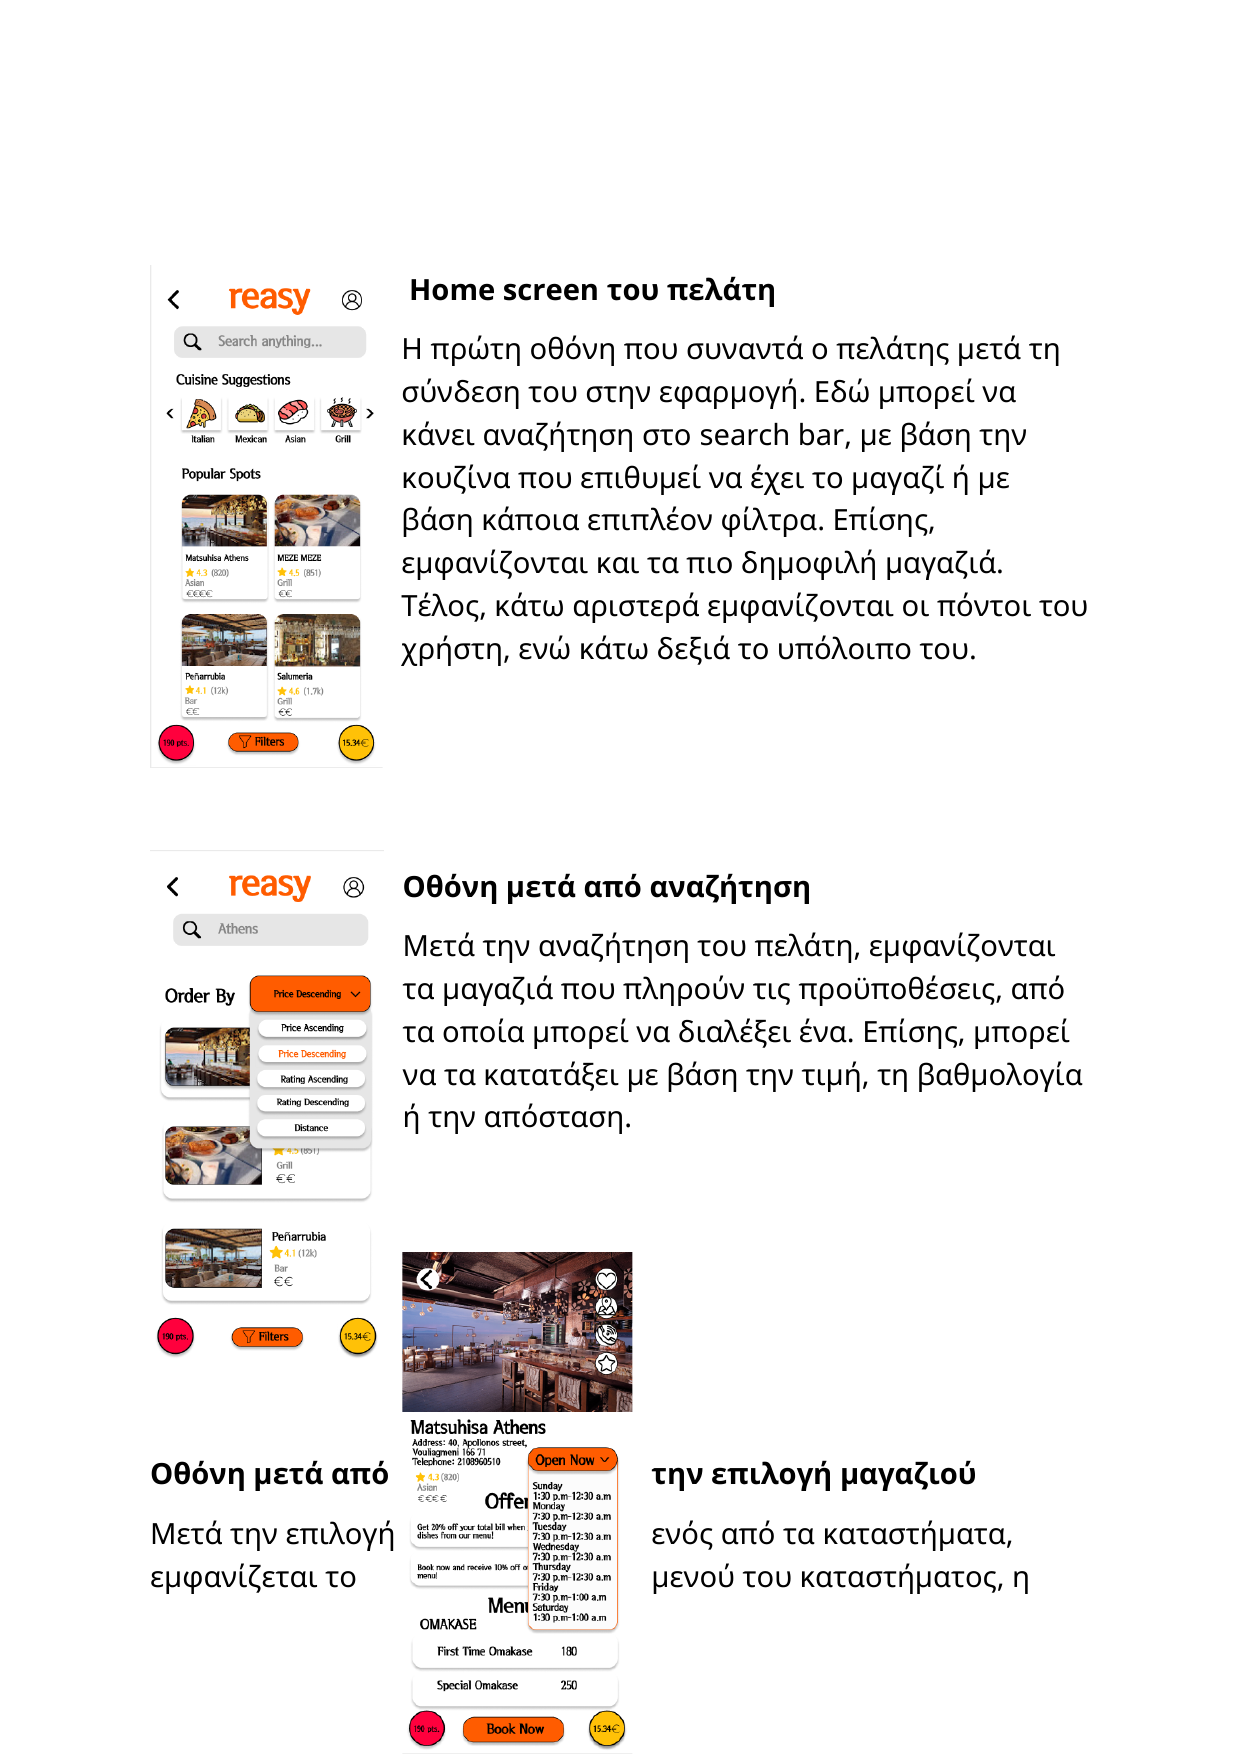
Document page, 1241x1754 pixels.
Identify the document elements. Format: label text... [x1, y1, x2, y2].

text Οθόνη μετά από την επιλογή μαγαζιού [633, 1454, 1090, 1493]
picture [150, 850, 384, 1360]
text Η πρώτη οθόνη που συναντά ο πελάτης μετά τη σύνδεση του στην εφαρμογή. Εδώ μπορεί να κάνει αναζήτηση στο search bar, με βάση την κουζίνα που επιθυμεί να έχει το μαγαζί ή με βάση κάποια επιπλέον φίλτρα. Επίσης, εμφανίζονται και τα πιο δημοφιλή μαγαζιά. Τέλος, κάτω αριστερά εμφανίζονται οι πόντοι του χρήστη, ενώ κάτω δεξιά το υπόλοιπο του. [383, 328, 1090, 668]
text Home screen του πελάτη [383, 269, 1090, 309]
picture [402, 1252, 633, 1754]
text Οθόνη μετά από την επιλογή μαγαζιού [150, 1454, 402, 1493]
text Μετά την αναζήτηση του πελάτη, εμφανίζονται τα μαγαζιά που πληρούν τις προϋποθέσεις, από τα οποία μπορεί να διαλέξει ένα. Επίσης, μπορεί να τα κατατάξει με βάση την τιμή, τη βαθμολογία ή την απόσταση. [384, 926, 1090, 1136]
text Οθόνη μετά από αναζήτηση [384, 866, 1090, 906]
picture [150, 265, 383, 768]
